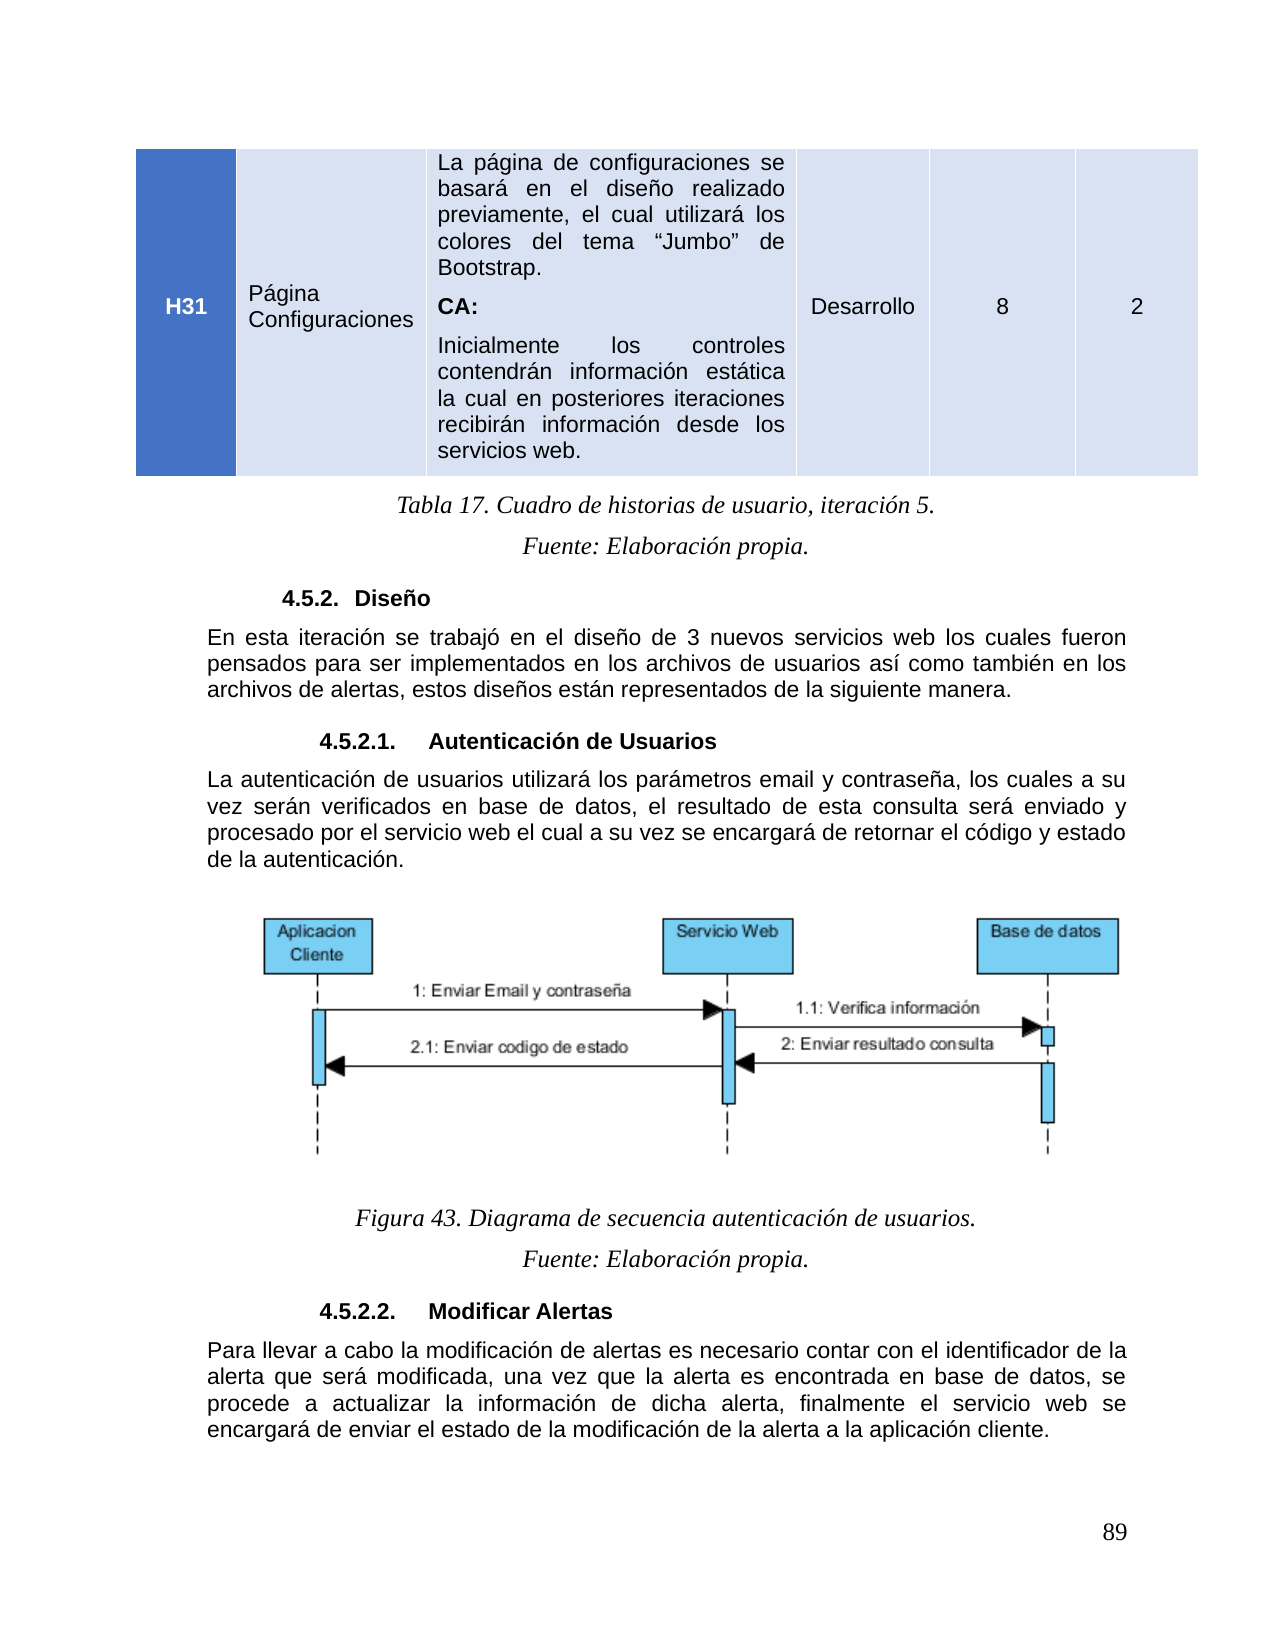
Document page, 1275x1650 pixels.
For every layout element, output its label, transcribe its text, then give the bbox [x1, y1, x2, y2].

table_header H31 [136, 149, 236, 476]
text Tabla 17. Cuadro de historias de usuario, iteración 5. [207, 490, 1127, 518]
table_header 2 [1076, 149, 1198, 476]
table_header Desarrollo [797, 149, 929, 476]
subtitle Modificar Alertas [319, 1298, 1127, 1324]
subtitle Diseño [282, 585, 1127, 611]
text En esta iteración se trabajó en el diseño de 3 nuevos servicios web los cuales fueron pensados para ser implementados en los archivos de usuarios así como también en los archivos de alertas, estos diseños están representados de la siguiente manera. [207, 623, 1127, 703]
subtitle Autenticación de Usuarios [319, 728, 1127, 754]
text Fuente: Elaboración propia. [207, 531, 1127, 560]
picture [206, 884, 1174, 1191]
table_header Página Configuraciones [237, 149, 426, 476]
text La autenticación de usuarios utilizará los parámetros email y contraseña, los cuales a su vez serán verificados en base de datos, el resultado de esta consulta será enviado y procesado por el servicio web el cual a su vez se encargará de retornar el código y estado de la autenticación. [207, 766, 1127, 872]
text Figura 43. Diagrama de secuencia autenticación de usuarios. [207, 1203, 1127, 1232]
text Fuente: Elaboración propia. [207, 1244, 1127, 1273]
text Para llevar a cabo la modificación de alertas es necesario contar con el identificador de la alerta que será modificada, una vez que la alerta es encontrada en base de datos, se procede a actualizar la información de dicha alerta, finalmente el servicio web se encargará de enviar el estado de la modificación de la alerta a la aplicación cliente. [207, 1337, 1127, 1442]
table_header 8 [930, 149, 1075, 476]
table_header La página de configuraciones se basará en el diseño realizado previamente, el cual utilizará los colores del tema “Jumbo” de Bootstrap. CA: Inicialmente los controles contendrán información estática la cual en posteriores iteraciones recibirán información desde los servicios web. [427, 149, 796, 476]
